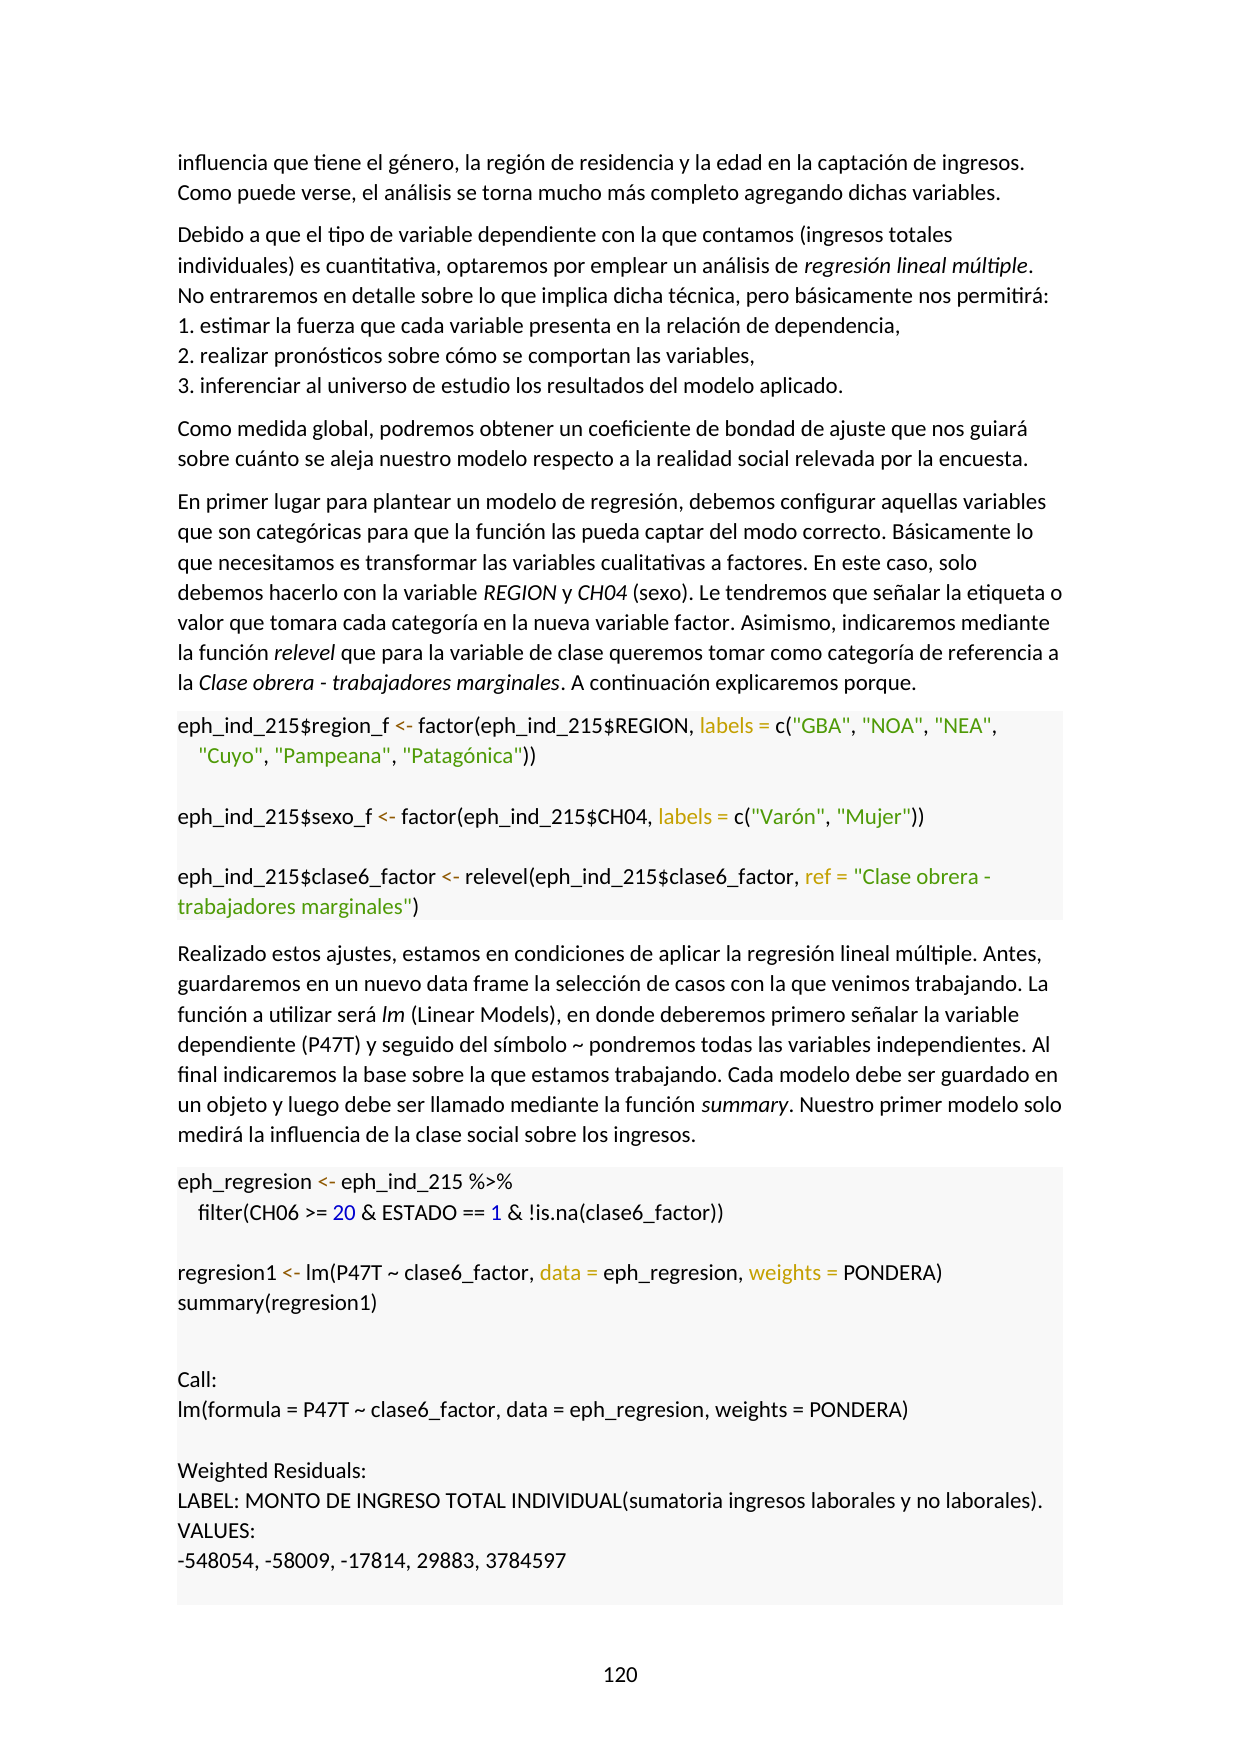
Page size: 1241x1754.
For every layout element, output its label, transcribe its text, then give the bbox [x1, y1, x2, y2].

text eph_regresion <- eph_ind_215 %>% filter(CH06 >= 20 & ESTADO == 1 & !is.na(clase6_factor)) regresion1 <- lm(P47T ~ clase6_factor, data = eph_regresion, weights = PONDERA) summary(regresion1) [177, 1167, 1063, 1316]
text En primer lugar para plantear un modelo de regresión, debemos configurar aquellas variables que son categóricas para que la función las pueda captar del modo correcto. Básicamente lo que necesitamos es transformar las variables cualitativas a factores. En este caso, solo debemos hacerlo con la variable REGION y CH04 (sexo). Le tendremos que señalar la etiqueta o valor que tomara cada categoría en la nueva variable factor. Asimismo, indicaremos mediante la función relevel que para la variable de clase queremos tomar como categoría de referencia a la Clase obrera - trabajadores marginales. A continuación explicaremos porque. [177, 487, 1063, 696]
text eph_ind_215$region_f <- factor(eph_ind_215$REGION, labels = c("GBA", "NOA", "NEA", "Cuyo", "Pampeana", "Patagónica")) eph_ind_215$sexo_f <- factor(eph_ind_215$CH04, labels = c("Varón", "Mujer")) eph_ind_215$clase6_factor <- relevel(eph_ind_215$clase6_factor, ref = "Clase obrera - trabajadores marginales") [177, 711, 1063, 920]
text Debido a que el tipo de variable dependiente con la que contamos (ingresos totales individuales) es cuantitativa, optaremos por emplear un análisis de regresión lineal múltiple. No entraremos en detalle sobre lo que implica dicha técnica, pero básicamente nos permitirá: 1. estimar la fuerza que cada variable presenta en la relación de dependencia, 2. realizar pronósticos sobre cómo se comportan las variables, 3. inferenciar al universo de estudio los resultados del modelo aplicado. [177, 221, 1063, 399]
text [177, 1335, 1063, 1605]
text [177, 148, 1063, 206]
text Como medida global, podremos obtener un coeficiente de bondad de ajuste que nos guiará sobre cuánto se aleja nuestro modelo respecto a la realidad social relevada por la encuesta. [177, 414, 1063, 472]
